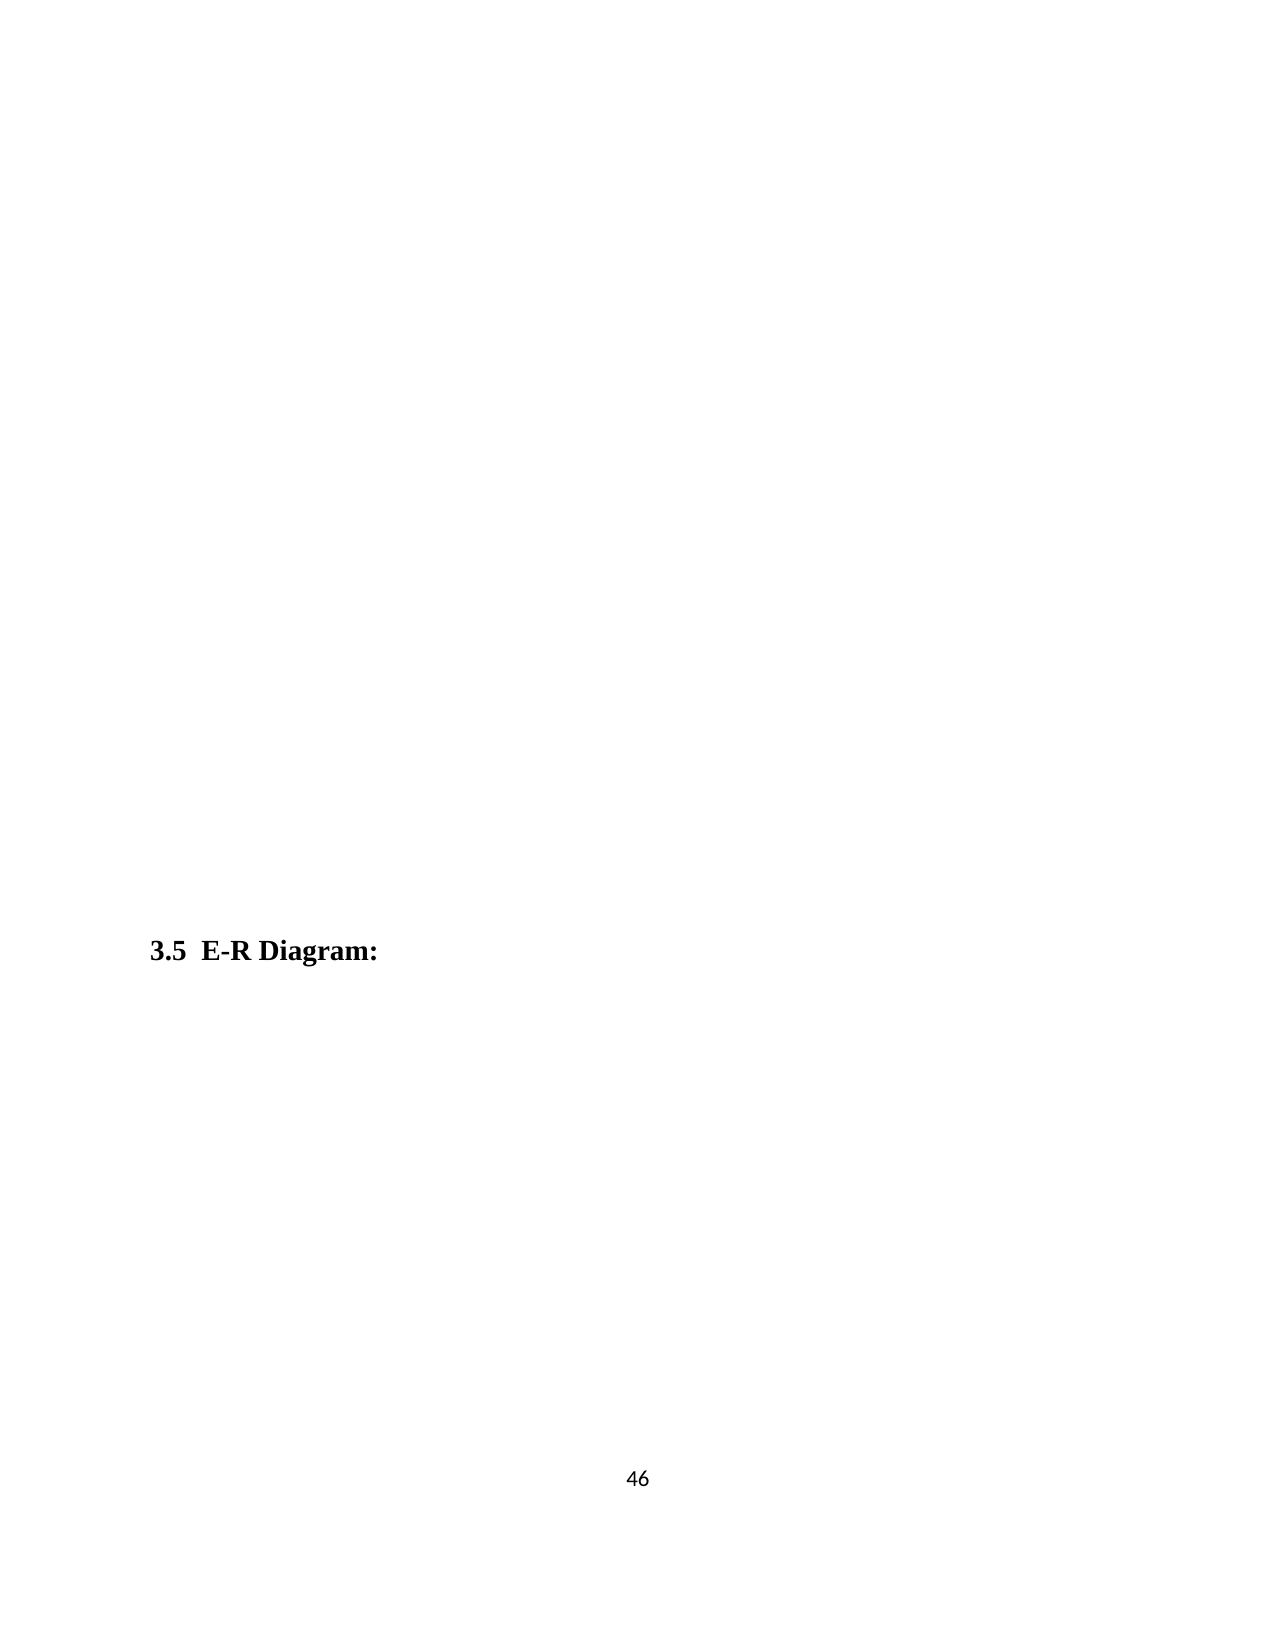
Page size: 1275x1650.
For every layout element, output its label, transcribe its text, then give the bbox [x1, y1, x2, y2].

text 3.5 E-R Diagram: [150, 933, 1127, 967]
